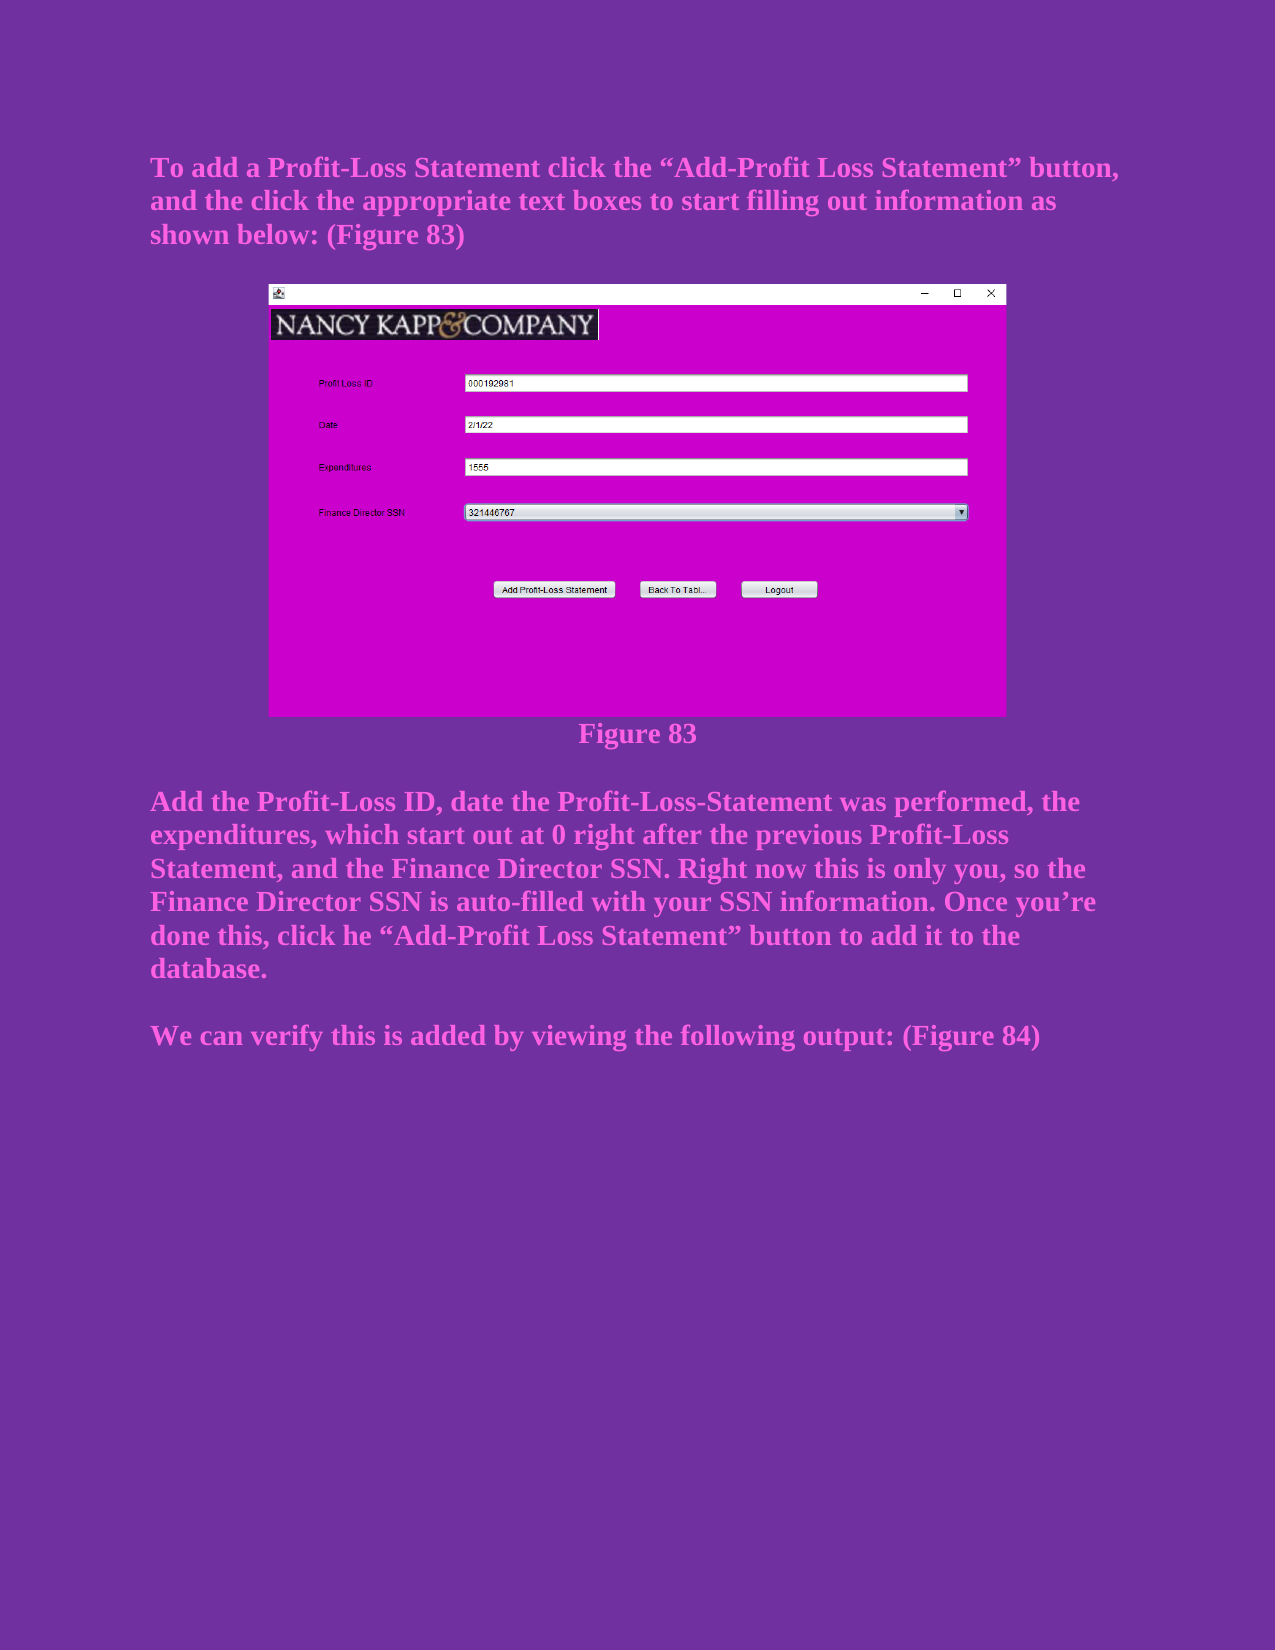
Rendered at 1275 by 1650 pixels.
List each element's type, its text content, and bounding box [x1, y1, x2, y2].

text We can verify this is added by viewing the following output: (Figure 84) [150, 1018, 1125, 1052]
picture [268, 284, 1007, 717]
text Add the Profit-Loss ID, date the Profit-Loss-Statement was performed, the expenditures, which start out at 0 right after the previous Profit-Loss Statement, and the Finance Director SSN. Right now this is only you, so the Finance Director SSN is auto-filled with your SSN information. Once you’re done this, click he “Add-Profit Loss Statement” button to add it to the database. [150, 784, 1125, 985]
text To add a Profit-Loss Statement click the “Add-Profit Loss Statement” button, and the click the appropriate text boxes to start filling out information as shown below: (Figure 83) [150, 150, 1125, 251]
text Figure 83 [150, 717, 1125, 750]
